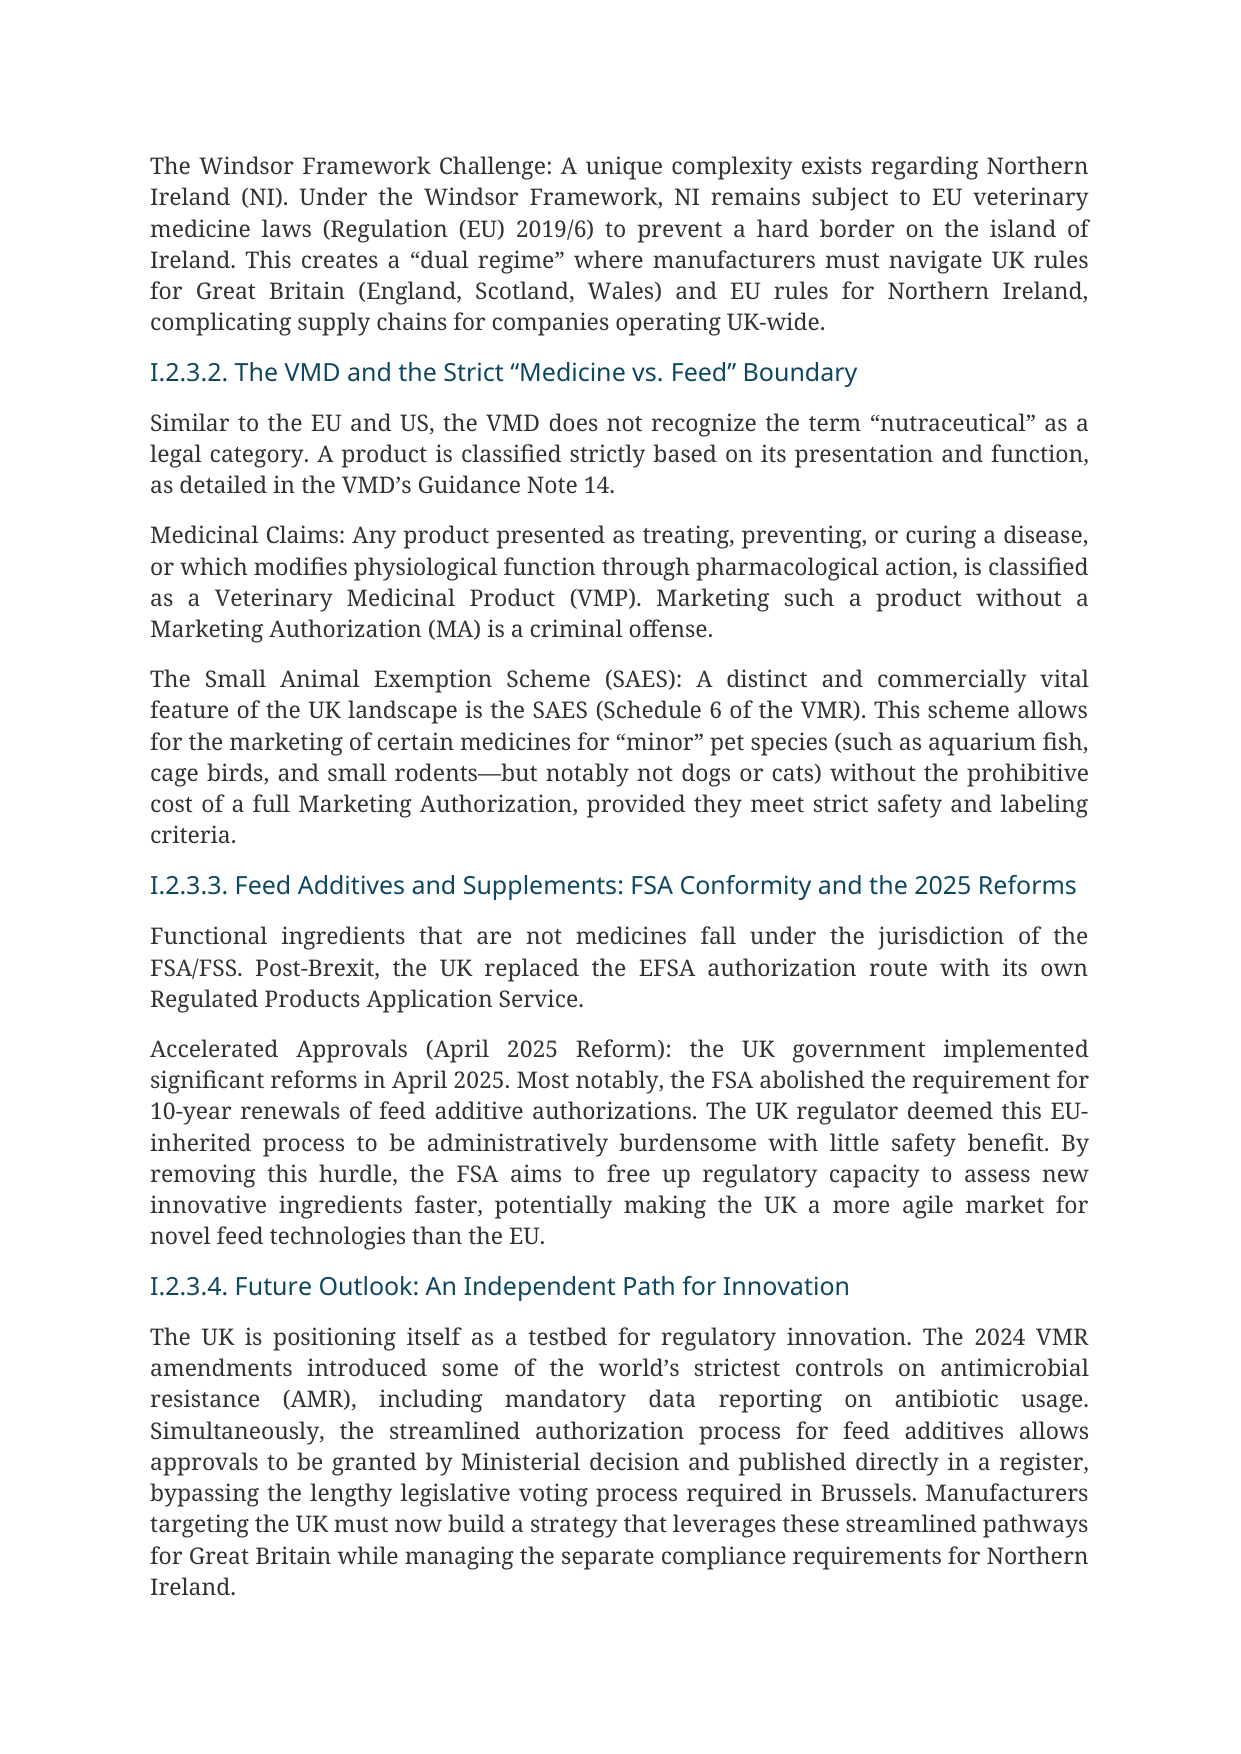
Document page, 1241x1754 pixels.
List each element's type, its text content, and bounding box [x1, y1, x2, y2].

subtitle I.2.3.2. The VMD and the Strict “Medicine vs. Feed” Boundary [150, 354, 1090, 388]
text Similar to the EU and US, the VMD does not recognize the term “nutraceutical” as a legal category. A product is classified strictly based on its presentation and function, as detailed in the VMD’s Guidance Note 14. [150, 407, 1090, 501]
subtitle I.2.3.4. Future Outlook: An Independent Path for Innovation [150, 1268, 1090, 1302]
text Medicinal Claims: Any product presented as treating, preventing, or curing a disease, or which modifies physiological function through pharmacological action, is classified as a Veterinary Medicinal Product (VMP). Marketing such a product without a Marketing Authorization (MA) is a criminal offense. [150, 519, 1090, 644]
subtitle I.2.3.3. Feed Additives and Supplements: FSA Conformity and the 2025 Reforms [150, 867, 1090, 901]
text The UK is positioning itself as a testbed for regulatory innovation. The 2024 VMR amendments introduced some of the world’s strictest controls on antimicrobial resistance (AMR), including mandatory data reporting on antibiotic usage. Simultaneously, the streamlined authorization process for feed additives allows approvals to be granted by Ministerial decision and published directly in a register, bypassing the lengthy legislative voting process required in Brussels. Manufacturers targeting the UK must now build a strategy that leverages these streamlined pathways for Great Britain while managing the separate compliance requirements for Northern Ireland. [150, 1321, 1090, 1602]
text Accelerated Approvals (April 2025 Reform): the UK government implemented significant reforms in April 2025. Most notably, the FSA abolished the requirement for 10-year renewals of feed additive authorizations. The UK regulator deemed this EU-inherited process to be administratively burdensome with little safety benefit. By removing this hurdle, the FSA aims to free up regulatory capacity to assess new innovative ingredients faster, potentially making the UK a more agile market for novel feed technologies than the EU. [150, 1033, 1090, 1251]
text The Windsor Framework Challenge: A unique complexity exists regarding Northern Ireland (NI). Under the Windsor Framework, NI remains subject to EU veterinary medicine laws (Regulation (EU) 2019/6) to prevent a hard border on the island of Ireland. This creates a “dual regime” where manufacturers must navigate UK rules for Great Britain (England, Scotland, Wales) and EU rules for Northern Ireland, complicating supply chains for companies operating UK-wide. [150, 150, 1090, 337]
text The Small Animal Exemption Scheme (SAES): A distinct and commercially vital feature of the UK landscape is the SAES (Schedule 6 of the VMR). This scheme allows for the marketing of certain medicines for “minor” pet species (such as aquarium fish, cage birds, and small rodents—but notably not dogs or cats) without the prohibitive cost of a full Marketing Authorization, provided they meet strict safety and labeling criteria. [150, 663, 1090, 851]
text Functional ingredients that are not medicines fall under the jurisdiction of the FSA/FSS. Post-Brexit, the UK replaced the EFSA authorization route with its own Regulated Products Application Service. [150, 920, 1090, 1014]
